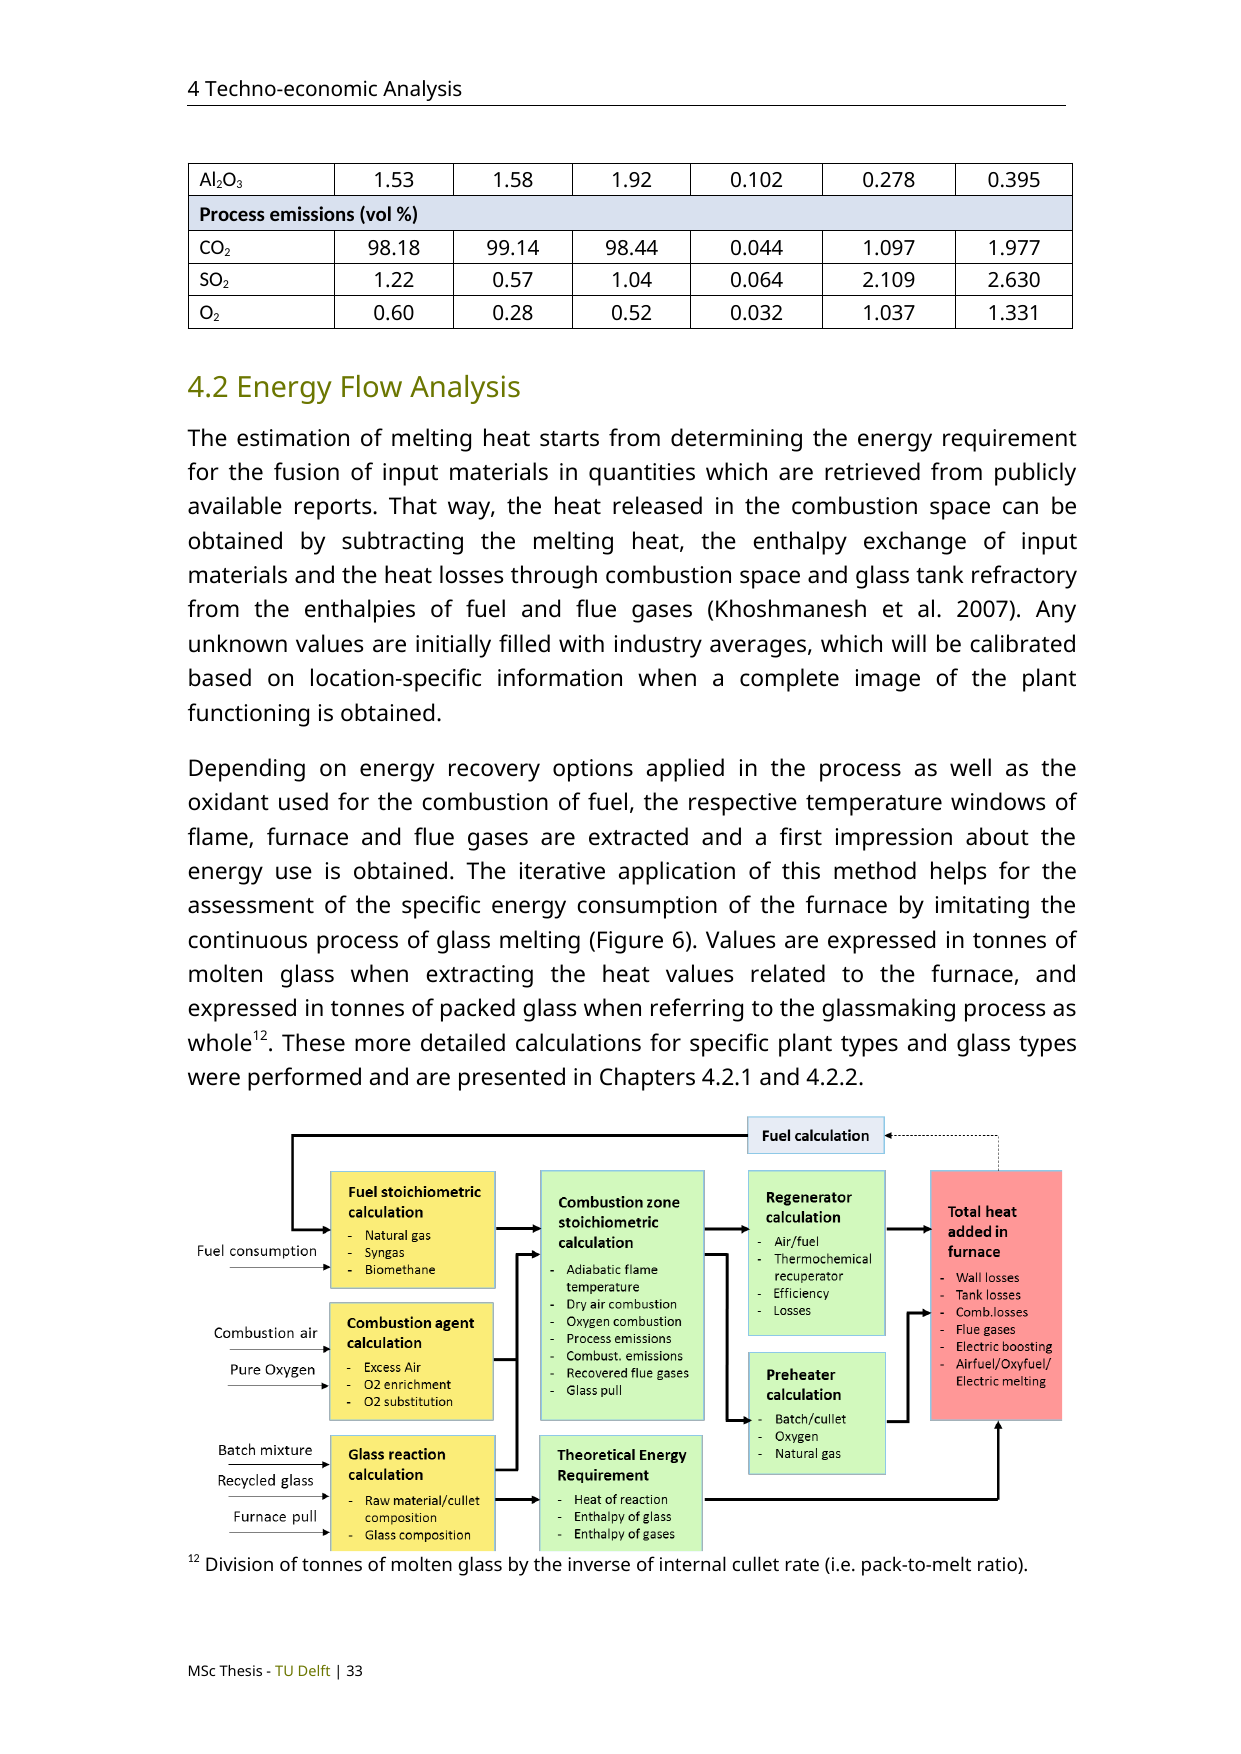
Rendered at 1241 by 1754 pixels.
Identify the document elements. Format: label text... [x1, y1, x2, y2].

table_cell 0.278 [823, 164, 955, 195]
table_cell 98.44 [573, 231, 690, 263]
table_cell 0.064 [691, 264, 822, 295]
table_cell 1.331 [956, 296, 1072, 328]
table_cell 0.102 [691, 164, 822, 195]
table_cell 1.097 [823, 231, 955, 263]
table_cell 2.630 [956, 264, 1072, 295]
table_cell CO2 [189, 231, 334, 263]
table_cell 0.57 [454, 264, 572, 295]
table_cell 2.109 [823, 264, 955, 295]
table_cell 0.032 [691, 296, 822, 328]
table_cell 0.52 [573, 296, 690, 328]
table_cell SO2 [189, 264, 334, 295]
text Depending on energy recovery options applied in the process as well as the oxidant used for the combustion of fuel, the respective temperature windows of flame, furnace and flue gases are extracted and a first impression about the energy use is obtained. The iterative application of this method helps for the assessment of the specific energy consumption of the furnace by imitating the continuous process of glass melting (Figure 6). Values are expressed in tonnes of molten glass when extracting the heat values related to the furnace, and expressed in tonnes of packed glass when referring to the glassmaking process as whole. These more detailed calculations for specific plant types and glass types were performed and are presented in Chapters 4.2.1 and 4.2.2. [187, 752, 1078, 1092]
table_cell 1.037 [823, 296, 955, 328]
table_cell 1.04 [573, 264, 690, 295]
table_cell Al2O3 [189, 164, 334, 195]
table_cell 98.18 [335, 231, 453, 263]
table_cell 0.395 [956, 164, 1072, 195]
table_cell 1.92 [573, 164, 690, 195]
table_cell Process emissions (vol %) [189, 196, 1072, 230]
table_cell 1.58 [454, 164, 572, 195]
text The estimation of melting heat starts from determining the energy requirement for the fusion of input materials in quantities which are retrieved from publicly available reports. That way, the heat released in the combustion space can be obtained by subtracting the melting heat, the enthalpy exchange of input materials and the heat losses through combustion space and glass tank refractory from the enthalpies of fuel and flue gases (Khoshmanesh et al. 2007). Any unknown values are initially filled with industry averages, which will be calibrated based on location-specific information when a complete image of the plant functioning is obtained. [187, 421, 1078, 728]
table_cell 1.22 [335, 264, 453, 295]
table_cell 0.60 [335, 296, 453, 328]
subtitle 4.2 Energy Flow Analysis [187, 366, 1078, 406]
picture [188, 1116, 1061, 1551]
table_cell 1.977 [956, 231, 1072, 263]
table_cell 1.53 [335, 164, 453, 195]
table_cell 0.044 [691, 231, 822, 263]
table_cell O2 [189, 296, 334, 328]
table_cell 99.14 [454, 231, 572, 263]
table_cell 0.28 [454, 296, 572, 328]
